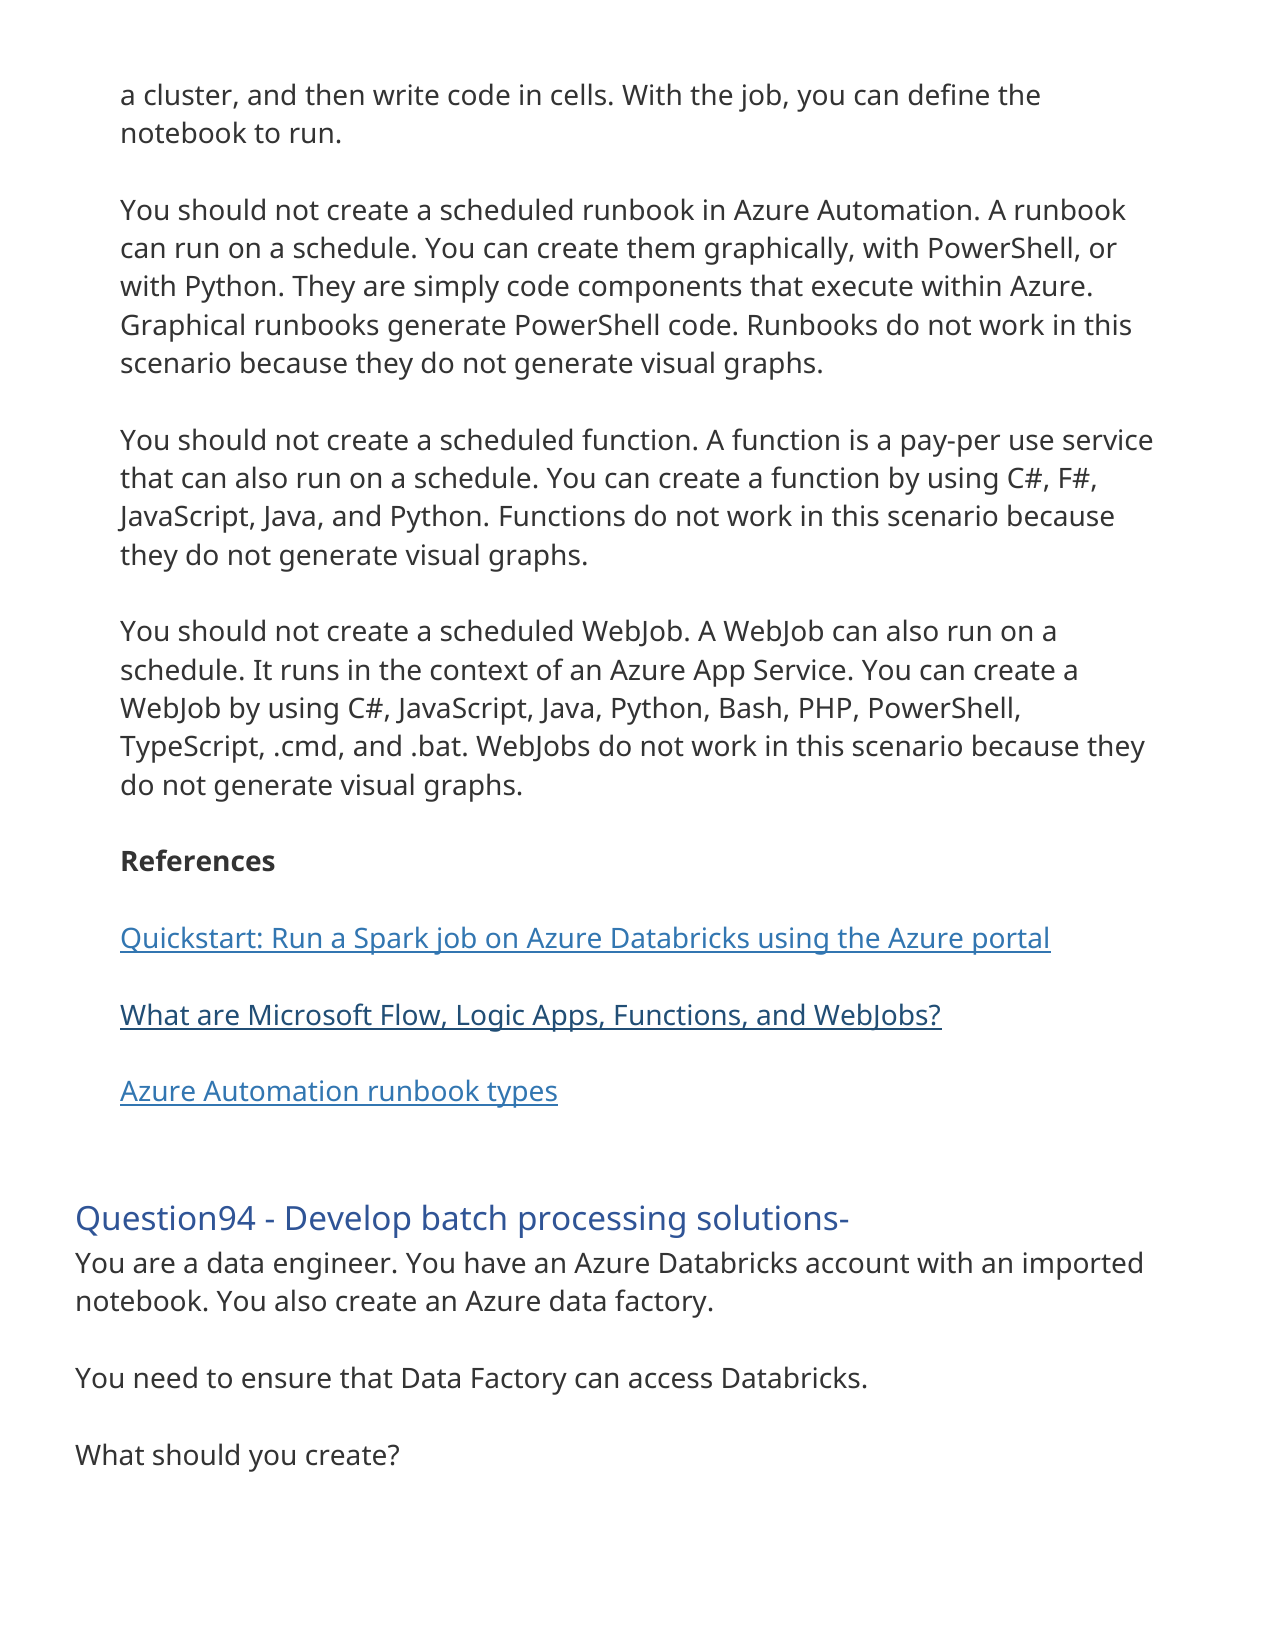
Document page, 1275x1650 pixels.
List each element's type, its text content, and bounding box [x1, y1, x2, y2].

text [120, 75, 1155, 1110]
subtitle Question94 - Develop batch processing solutions- [75, 1194, 1200, 1240]
text You are a data engineer. You have an Azure Databricks account with an imported notebook. You also create an Azure data factory. You need to ensure that Data Factory can access Databricks. What should you create? [75, 1243, 1200, 1473]
